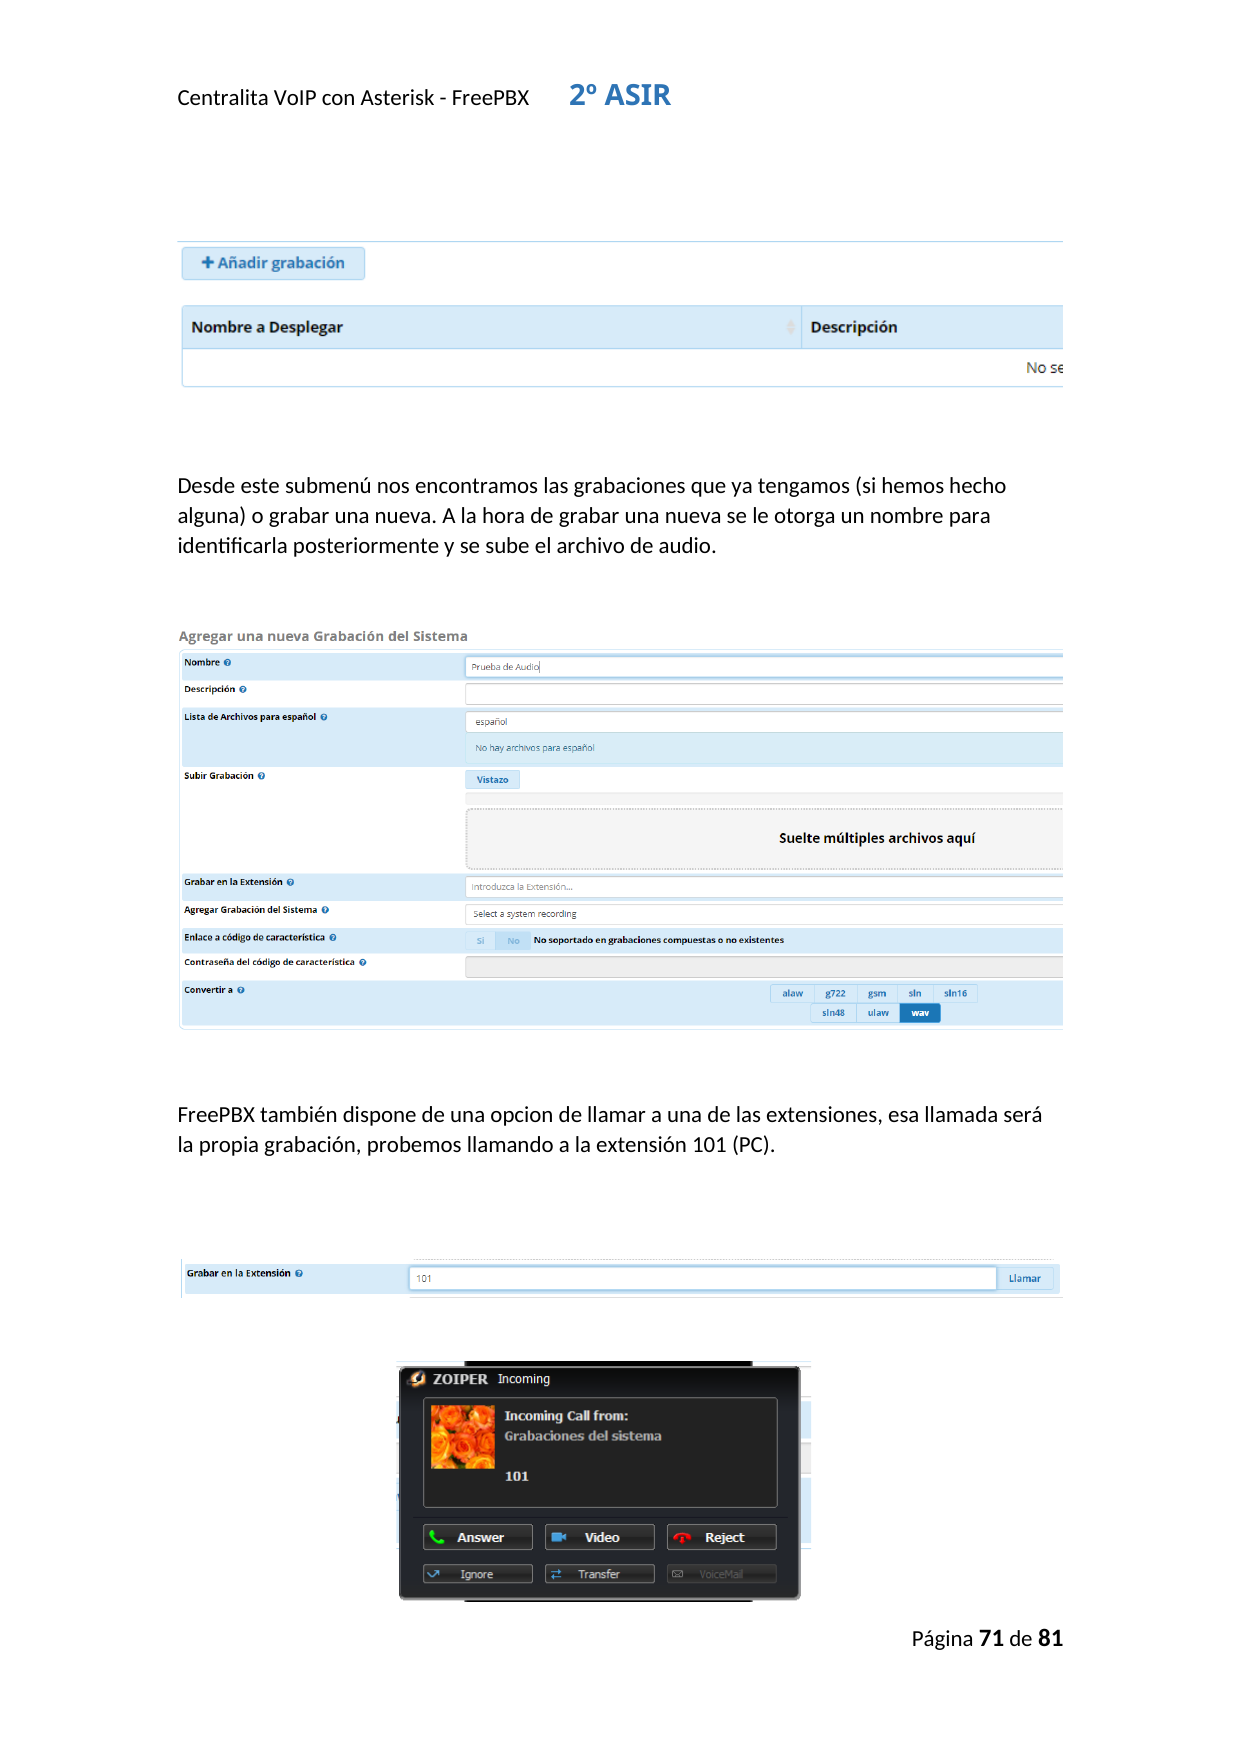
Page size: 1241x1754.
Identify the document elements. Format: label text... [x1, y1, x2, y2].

picture [177, 241, 1063, 404]
text Desde este submenú nos encontramos las grabaciones que ya tengamos (si hemos hecho alguna) o grabar una nueva. A la hora de grabar una nueva se le otorga un nombre para identificarla posteriormente y se sube el archivo de audio. [177, 471, 1063, 560]
picture [177, 1259, 1063, 1298]
picture [177, 627, 1063, 1032]
picture [396, 1361, 812, 1602]
text FreePBX también dispone de una opcion de llamar a una de las extensiones, esa llamada será la propia grabación, probemos llamando a la extensión 101 (PC). [177, 1100, 1063, 1158]
